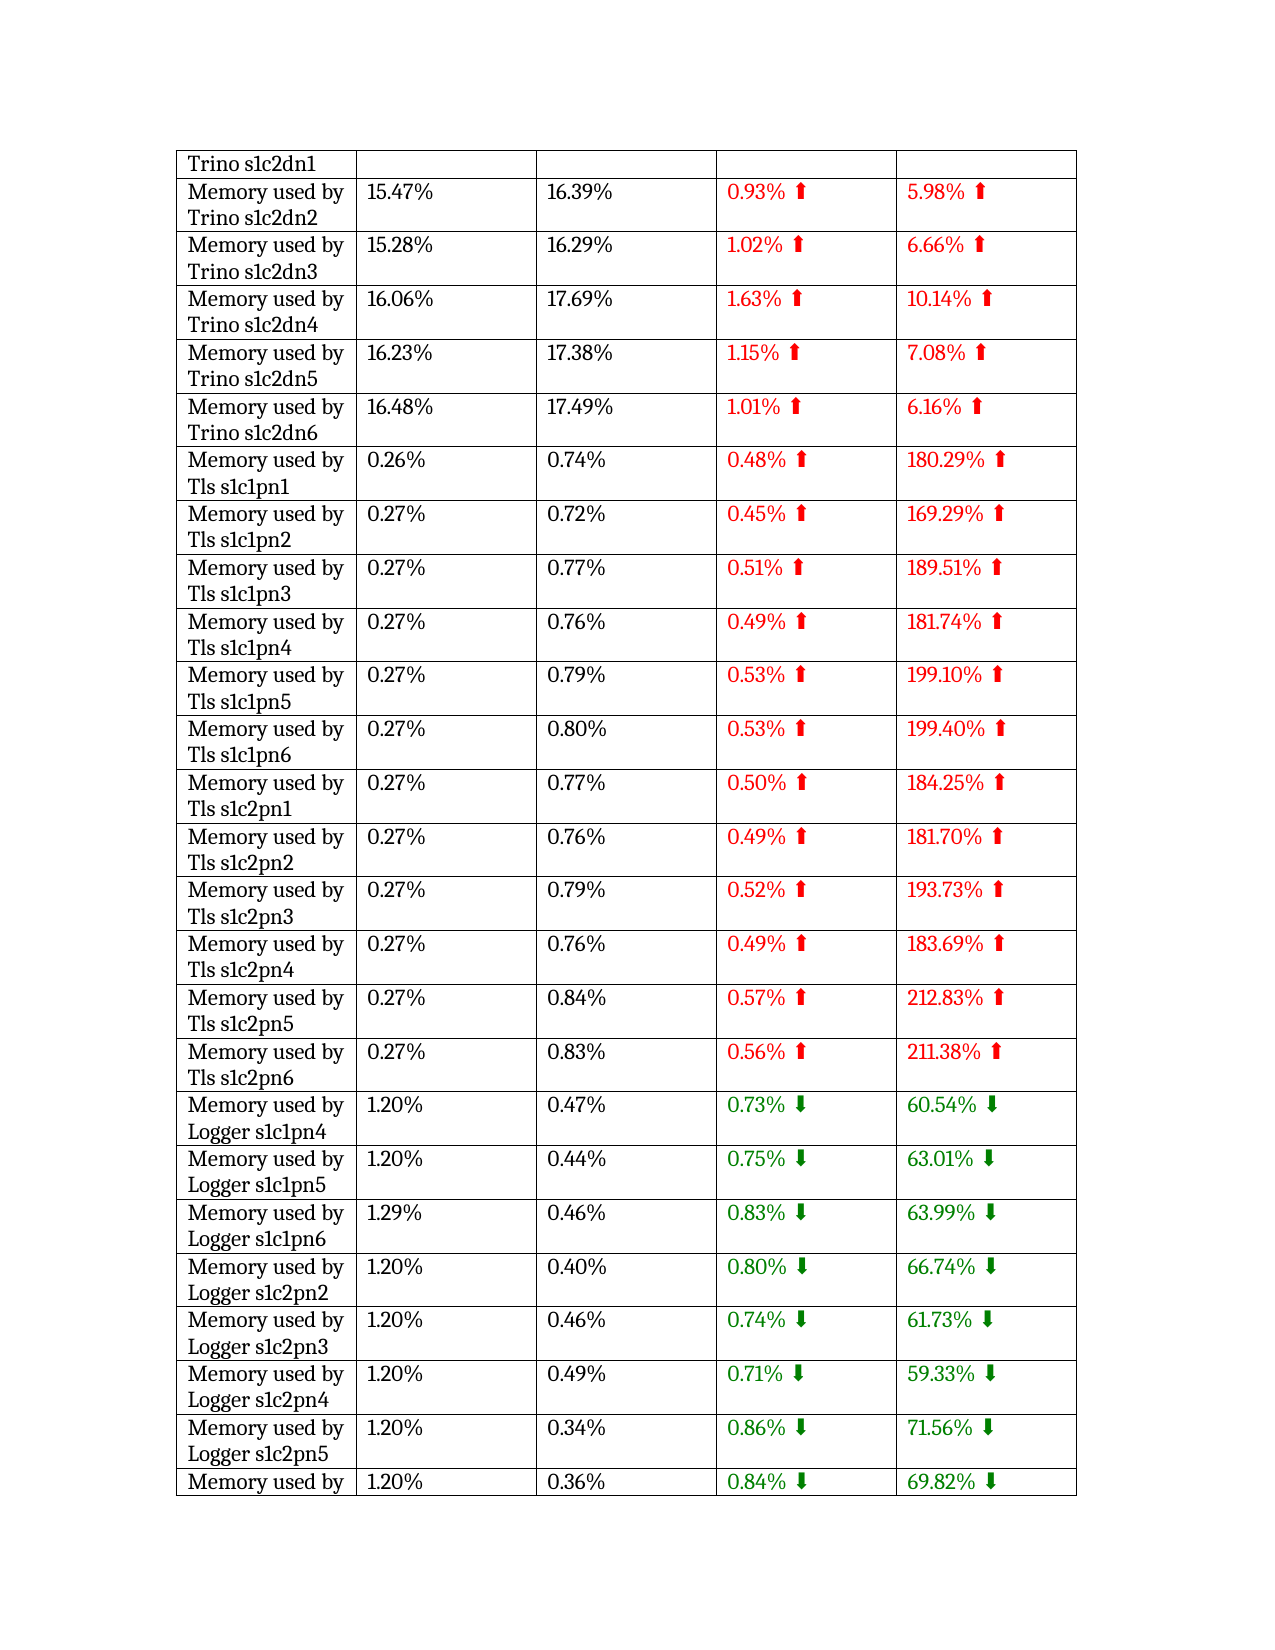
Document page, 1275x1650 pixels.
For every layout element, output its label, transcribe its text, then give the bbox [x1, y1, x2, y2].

table_cell 1.20% [357, 1146, 536, 1199]
table_cell Memory used by Tls s1c1pn5 [177, 662, 356, 715]
table_cell 5.98% ⬆️ [897, 179, 1076, 231]
table_cell 193.73% ⬆️ [897, 877, 1076, 930]
table_cell 0.26% [357, 447, 536, 500]
table_cell 0.83% ⬇️ [717, 1200, 896, 1252]
table_cell 0.73% ⬇️ [717, 1092, 896, 1145]
table_cell 1.20% [357, 1254, 536, 1306]
table_cell Memory used by Tls s1c2pn2 [177, 824, 356, 876]
table_cell 61.73% ⬇️ [897, 1307, 1076, 1360]
table_cell 0.86% ⬇️ [717, 1415, 896, 1467]
table_cell 0.79% [537, 877, 716, 930]
table_cell 0.27% [357, 824, 536, 876]
table_cell 0.51% ⬆️ [717, 555, 896, 607]
table_cell 6.16% ⬆️ [897, 394, 1076, 446]
table_cell 0.47% [537, 1092, 716, 1145]
table_cell 0.48% ⬆️ [717, 447, 896, 500]
table_cell 0.84% [537, 985, 716, 1037]
table_cell Memory used by Tls s1c1pn4 [177, 609, 356, 661]
table_cell 1.29% [357, 1200, 536, 1252]
table_cell 0.84% ⬇️ [717, 1469, 896, 1495]
table_cell 69.82% ⬇️ [897, 1469, 1076, 1495]
table_cell Memory used by Logger s1c2pn3 [177, 1307, 356, 1360]
table_cell 1.63% ⬆️ [717, 286, 896, 339]
table_cell 184.25% ⬆️ [897, 770, 1076, 822]
table_cell 15.12% [357, 151, 536, 177]
table_cell 0.75% ⬇️ [717, 1146, 896, 1199]
table_cell 199.40% ⬆️ [897, 716, 1076, 769]
table_cell 17.38% [537, 340, 716, 392]
table_cell 211.38% ⬆️ [897, 1039, 1076, 1091]
table_cell Memory used by Trino s1c2dn6 [177, 394, 356, 446]
table_cell 60.54% ⬇️ [897, 1092, 1076, 1145]
table_cell Memory used by Trino s1c2dn5 [177, 340, 356, 392]
table_cell 0.77% [537, 770, 716, 822]
table_cell Memory used by Logger s1c2pn5 [177, 1415, 356, 1467]
table_cell 0.46% [537, 1307, 716, 1360]
table_cell 0.27% [357, 662, 536, 715]
table_cell Memory used by Logger s1c2pn2 [177, 1254, 356, 1306]
table_cell Memory used by Tls s1c1pn3 [177, 555, 356, 607]
table_cell 0.27% [357, 770, 536, 822]
table_cell 63.99% ⬇️ [897, 1200, 1076, 1252]
table_cell Memory used by Tls s1c1pn6 [177, 716, 356, 769]
table_cell 1.02% ⬆️ [717, 232, 896, 285]
table_cell 0.49% ⬆️ [717, 609, 896, 661]
table_cell 16.06% [357, 286, 536, 339]
table_cell 0.34% [537, 1415, 716, 1467]
table_cell 0.76% [537, 931, 716, 984]
table_cell 16.39% [537, 179, 716, 231]
table_cell 0.74% ⬇️ [717, 1307, 896, 1360]
table_cell 0.49% ⬆️ [717, 824, 896, 876]
table_cell 0.72% [537, 501, 716, 554]
table_cell 181.70% ⬆️ [897, 824, 1076, 876]
table_cell Memory used by Tls s1c1pn1 [177, 447, 356, 500]
table_cell 0.46% [537, 1200, 716, 1252]
table_cell 61.09% ⬆️ [897, 151, 1076, 177]
table_cell 0.57% ⬆️ [717, 985, 896, 1037]
table_cell 180.29% ⬆️ [897, 447, 1076, 500]
table_cell 0.80% [537, 716, 716, 769]
table_cell 17.49% [537, 394, 716, 446]
table_cell 0.71% ⬇️ [717, 1361, 896, 1414]
table_cell 1.15% ⬆️ [717, 340, 896, 392]
table_cell 0.45% ⬆️ [717, 501, 896, 554]
table_cell 189.51% ⬆️ [897, 555, 1076, 607]
table_cell Memory used by Logger s1c1pn4 [177, 1092, 356, 1145]
table_cell Memory used by Logger s1c1pn5 [177, 1146, 356, 1199]
table_cell 0.76% [537, 824, 716, 876]
table_cell 0.27% [357, 985, 536, 1037]
table_cell 0.80% ⬇️ [717, 1254, 896, 1306]
table_cell 1.20% [357, 1307, 536, 1360]
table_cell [177, 151, 356, 177]
table_cell 0.93% ⬆️ [717, 179, 896, 231]
table_cell 10.14% ⬆️ [897, 286, 1076, 339]
table_cell 0.36% [537, 1469, 716, 1495]
table_cell Memory used by Tls s1c2pn3 [177, 877, 356, 930]
table_cell 0.49% ⬆️ [717, 931, 896, 984]
table_cell Memory used by Tls s1c2pn4 [177, 931, 356, 984]
table_cell 0.27% [357, 716, 536, 769]
table_cell 1.20% [357, 1469, 536, 1495]
table_cell Memory used by Logger s1c1pn6 [177, 1200, 356, 1252]
table_cell Memory used by Trino s1c2dn4 [177, 286, 356, 339]
table_cell 16.48% [357, 394, 536, 446]
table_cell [177, 1469, 356, 1495]
table_cell 0.56% ⬆️ [717, 1039, 896, 1091]
table_cell 0.27% [357, 931, 536, 984]
table_cell 0.40% [537, 1254, 716, 1306]
table_cell 212.83% ⬆️ [897, 985, 1076, 1037]
table_cell Memory used by Tls s1c2pn1 [177, 770, 356, 822]
table_cell 0.27% [357, 1039, 536, 1091]
table_cell 17.69% [537, 286, 716, 339]
table_cell 181.74% ⬆️ [897, 609, 1076, 661]
table_cell 0.52% ⬆️ [717, 877, 896, 930]
table_cell 0.27% [357, 555, 536, 607]
table_cell 1.20% [357, 1415, 536, 1467]
table_cell 16.29% [537, 232, 716, 285]
table_cell 0.27% [357, 877, 536, 930]
table_cell Memory used by Tls s1c1pn2 [177, 501, 356, 554]
table_cell 1.20% [357, 1361, 536, 1414]
table_cell Memory used by Trino s1c2dn2 [177, 179, 356, 231]
table_cell 15.28% [357, 232, 536, 285]
table_cell 0.27% [357, 609, 536, 661]
table_cell 183.69% ⬆️ [897, 931, 1076, 984]
table_cell 0.53% ⬆️ [717, 716, 896, 769]
table_cell 0.27% [357, 501, 536, 554]
table_cell 63.01% ⬇️ [897, 1146, 1076, 1199]
table_cell 169.29% ⬆️ [897, 501, 1076, 554]
table_cell 0.77% [537, 555, 716, 607]
table_cell 0.79% [537, 662, 716, 715]
table_cell 0.76% [537, 609, 716, 661]
table_cell 59.33% ⬇️ [897, 1361, 1076, 1414]
table_cell 66.74% ⬇️ [897, 1254, 1076, 1306]
table_cell Memory used by Tls s1c2pn5 [177, 985, 356, 1037]
table_cell 16.23% [357, 340, 536, 392]
table_cell 6.66% ⬆️ [897, 232, 1076, 285]
table_cell 0.83% [537, 1039, 716, 1091]
table_cell 0.74% [537, 447, 716, 500]
table_cell 9.23% ⬆️ [717, 151, 896, 177]
table_cell 24.35% [537, 151, 716, 177]
table_cell 1.20% [357, 1092, 536, 1145]
table_cell 0.50% ⬆️ [717, 770, 896, 822]
table_cell 71.56% ⬇️ [897, 1415, 1076, 1467]
table_cell 15.47% [357, 179, 536, 231]
table_cell 0.49% [537, 1361, 716, 1414]
table_cell 1.01% ⬆️ [717, 394, 896, 446]
table_cell Memory used by Trino s1c2dn3 [177, 232, 356, 285]
table_cell 0.53% ⬆️ [717, 662, 896, 715]
table_cell 7.08% ⬆️ [897, 340, 1076, 392]
table_cell Memory used by Tls s1c2pn6 [177, 1039, 356, 1091]
table_cell 0.44% [537, 1146, 716, 1199]
table_cell 199.10% ⬆️ [897, 662, 1076, 715]
table_cell Memory used by Logger s1c2pn4 [177, 1361, 356, 1414]
